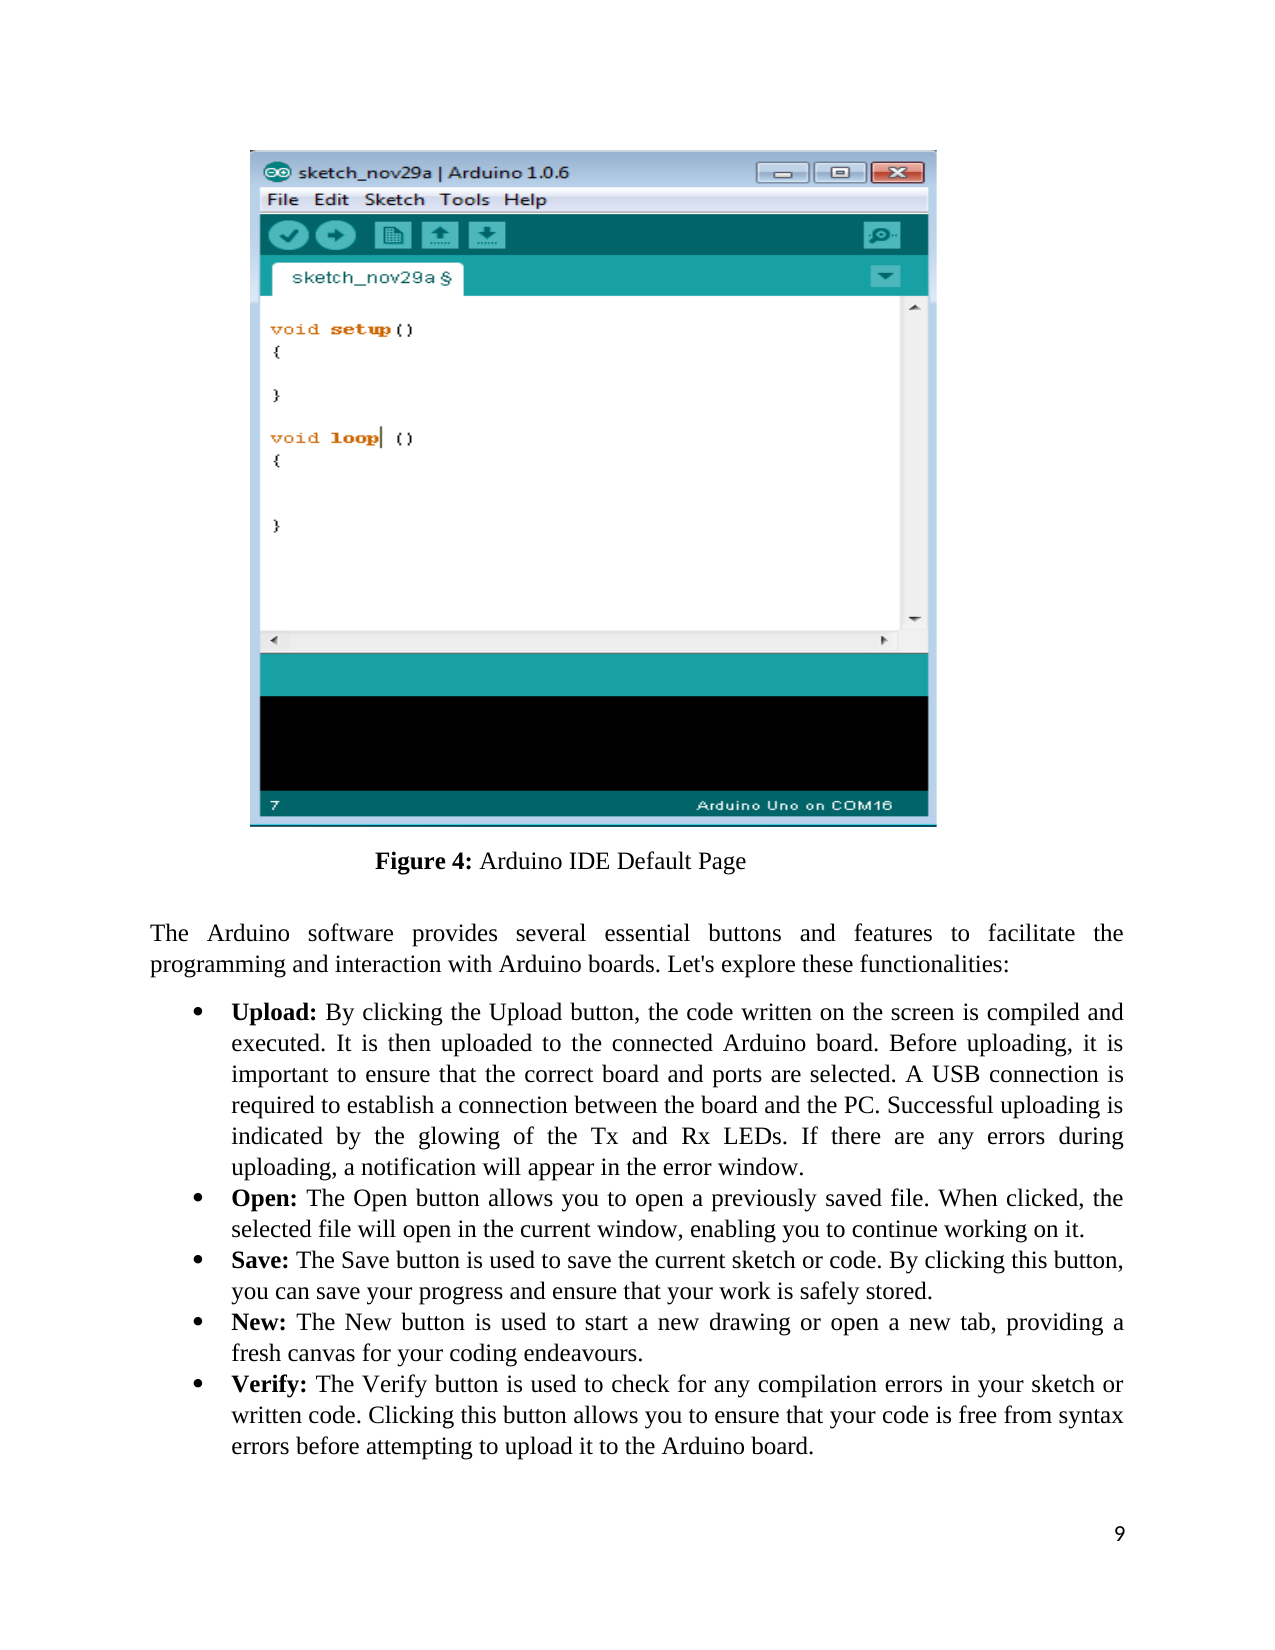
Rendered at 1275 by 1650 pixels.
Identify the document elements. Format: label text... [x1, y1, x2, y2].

text Figure 4: Arduino IDE Default Page [375, 846, 1125, 874]
list Verify: The Verify button is used to check for any compilation errors in your sketch or written code. Clicking this button allows you to ensure that your code is free from syntax errors before attempting to upload it to the Arduino board. [194, 1369, 1125, 1460]
list Open: The Open button allows you to open a previously saved file. When clicked, the selected file will open in the current window, enabling you to continue working on it. [194, 1183, 1125, 1243]
text The Arduino software provides several essential buttons and features to facilitate the programming and interaction with Arduino boards. Let's explore these functionalities: [150, 918, 1125, 978]
list Upload: By clicking the Upload button, the code written on the screen is compiled and executed. It is then uploaded to the connected Arduino board. Before uploading, it is important to ensure that the correct board and ports are selected. A USB connection is required to establish a connection between the board and the PC. Successful uploading is indicated by the glowing of the Tx and Rx LEDs. If there are any errors during uploading, a notification will appear in the error window. [194, 997, 1125, 1181]
list Save: The Save button is used to save the current sketch or code. By clicking this button, you can save your progress and ensure that your work is safely stored. [194, 1245, 1125, 1305]
list New: The New button is used to start a new drawing or open a new tab, providing a fresh canvas for your coding endeavours. [194, 1307, 1125, 1367]
